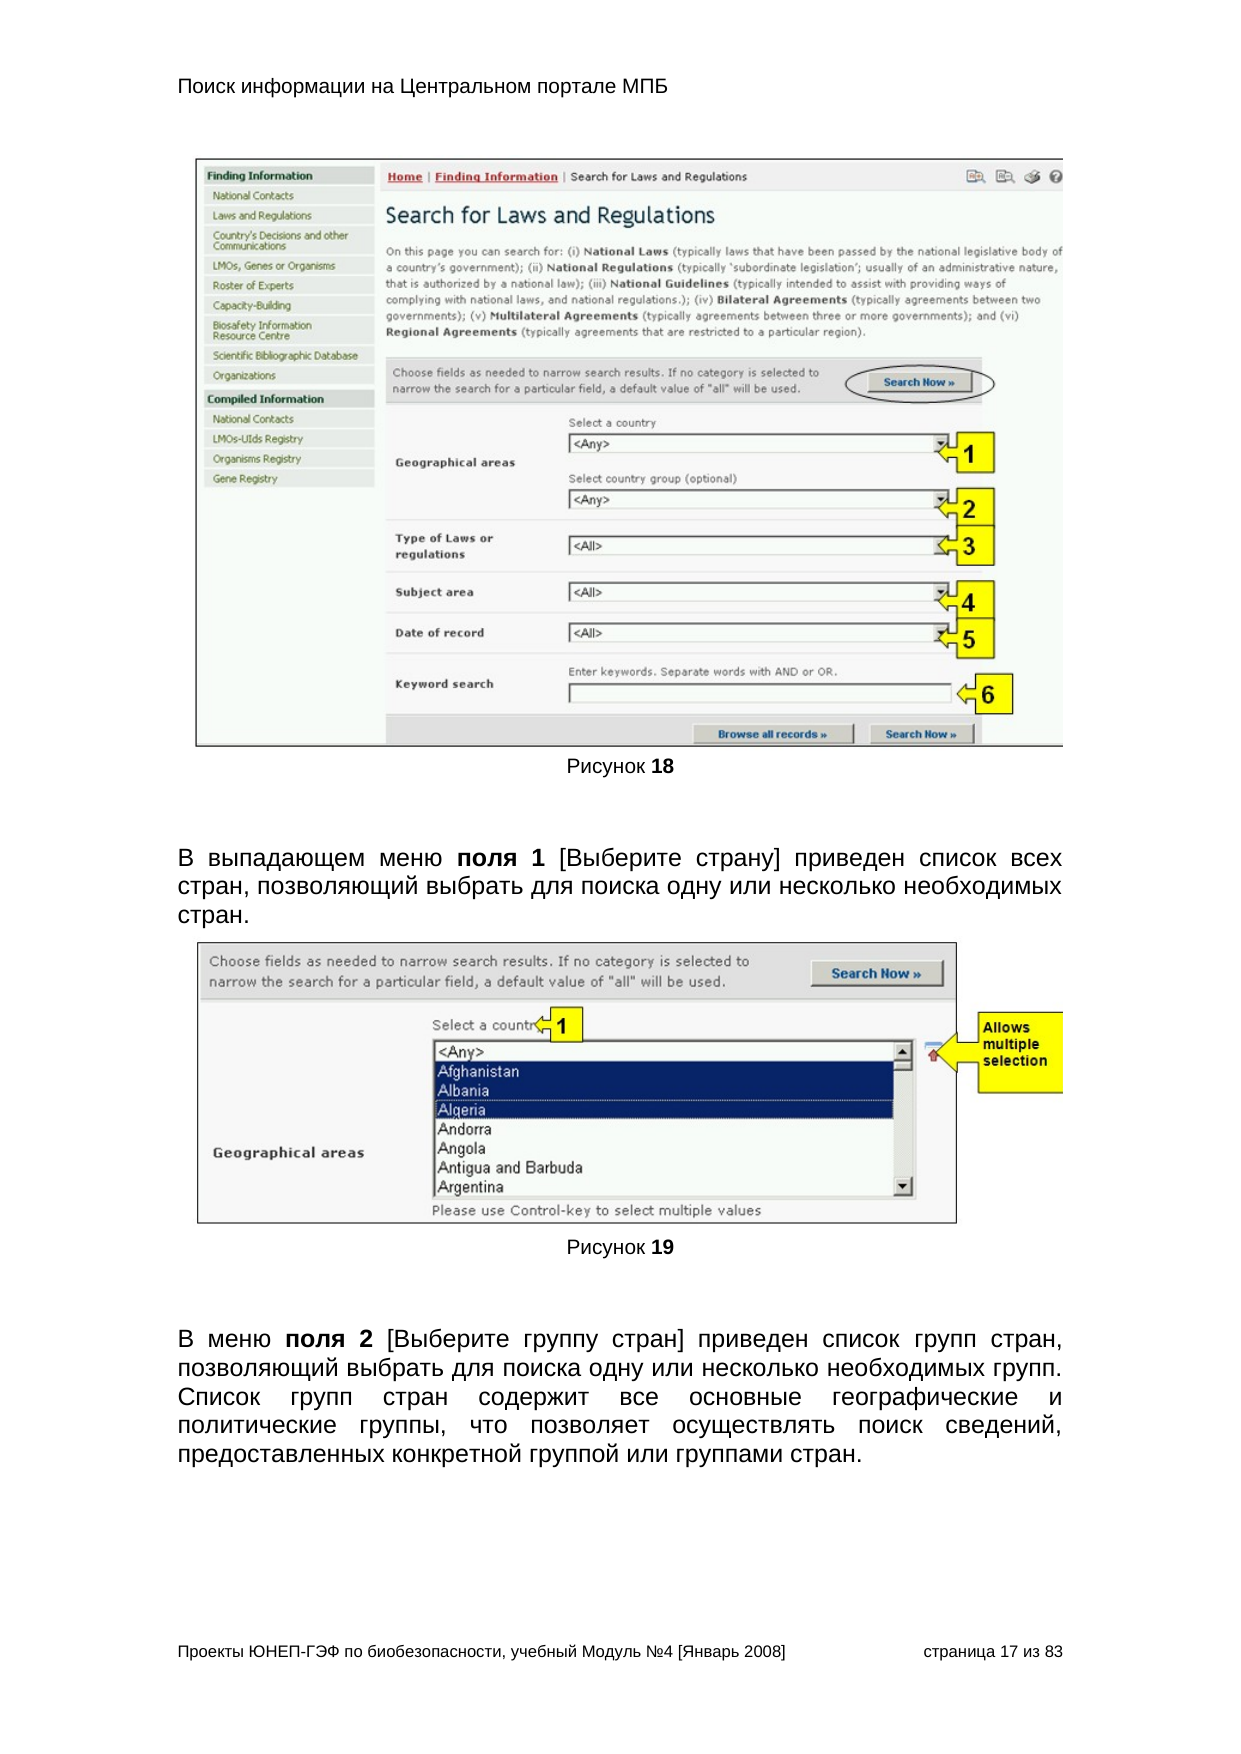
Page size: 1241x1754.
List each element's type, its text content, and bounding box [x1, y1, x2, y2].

text В выпадающем меню поля 1 [Выберите страну] приведен список всех стран, позволяющий выбрать для поиска одну или несколько необходимых стран. [177, 843, 1063, 928]
text В меню поля 2 [Выберите группу стран] приведен список групп стран, позволяющий выбрать для поиска одну или несколько необходимых групп. Список групп стран содержит все основные географические и политические группы, что позволяет осуществлять поиск сведений, предоставленных конкретной группой или группами стран. [177, 1324, 1063, 1468]
picture [192, 936, 1064, 1236]
picture [192, 155, 1064, 754]
